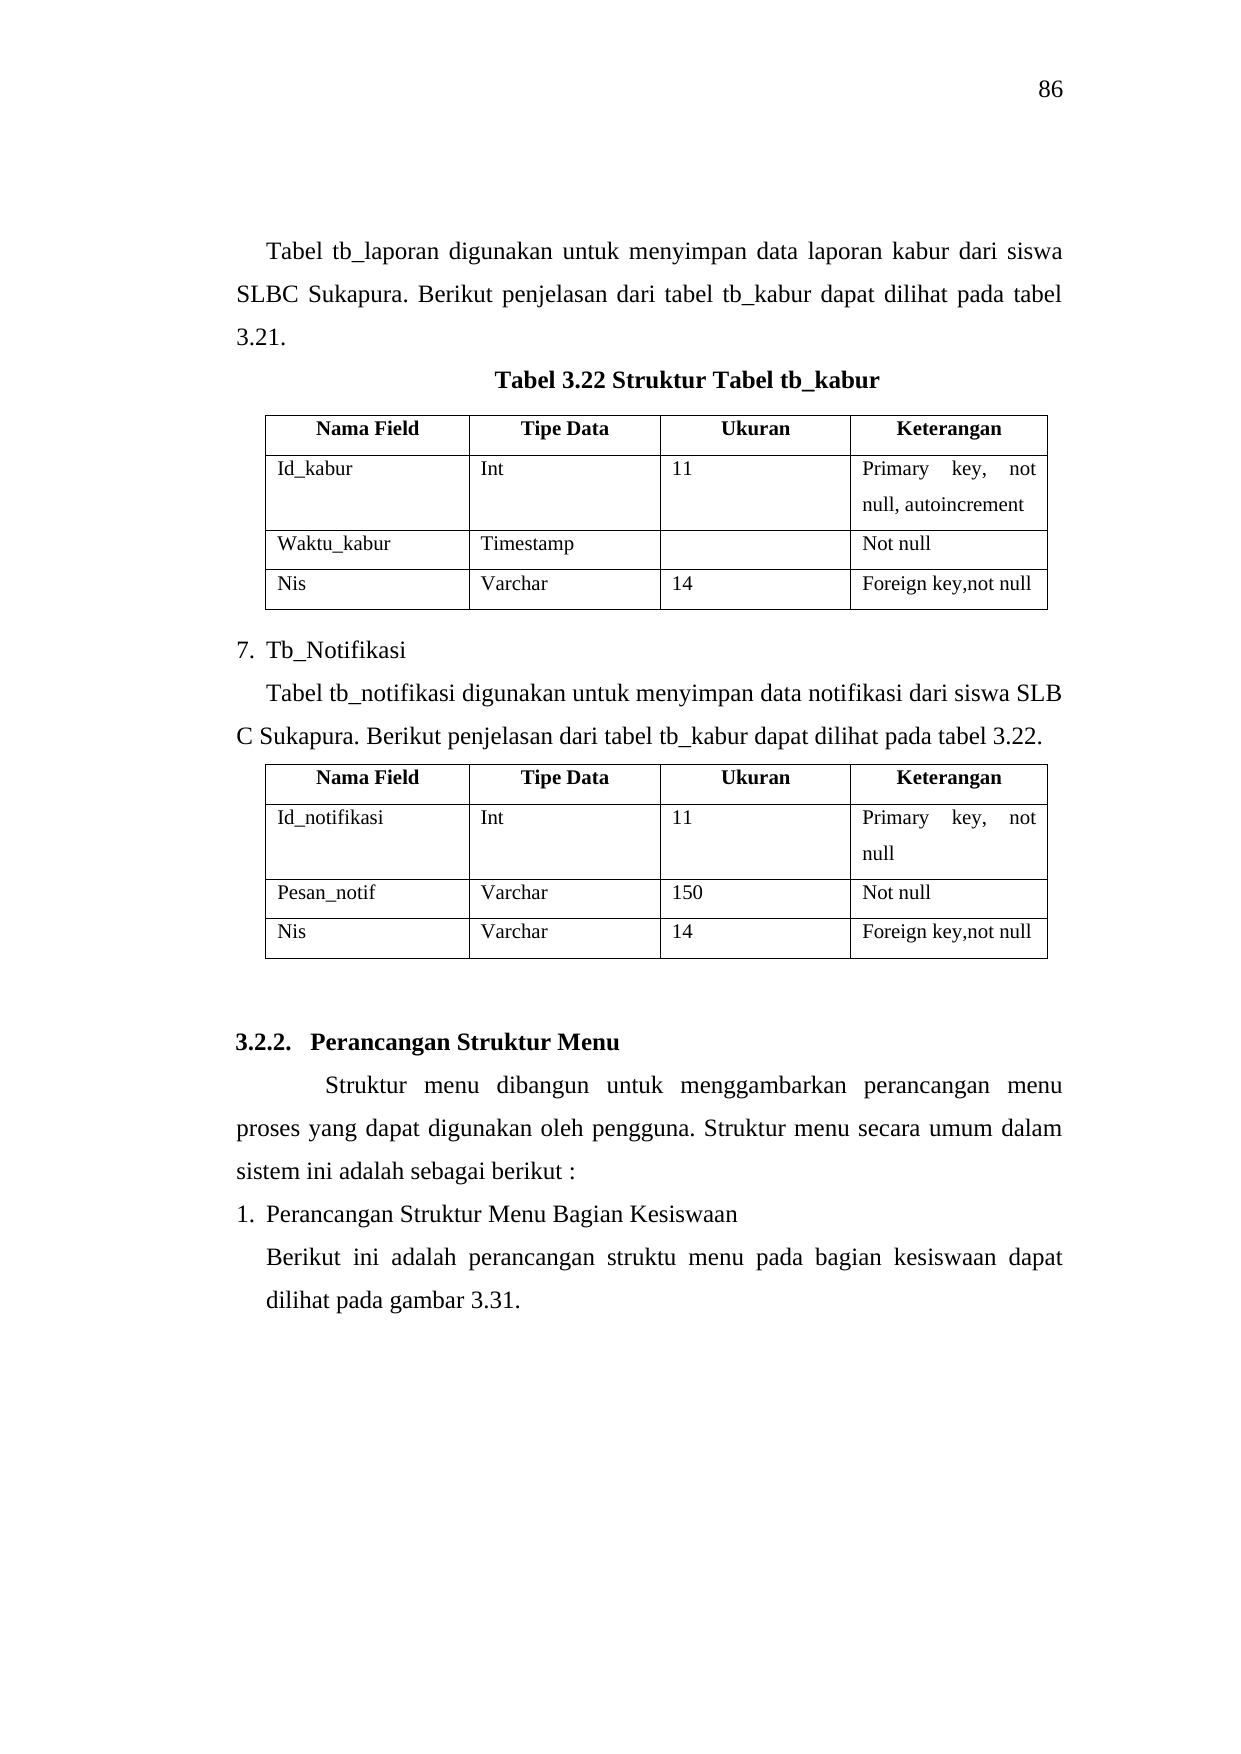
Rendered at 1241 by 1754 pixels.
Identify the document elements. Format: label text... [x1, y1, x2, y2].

table_cell Foreign key,not null [851, 570, 1047, 609]
text Tabel tb_notifikasi digunakan untuk menyimpan data notifikasi dari siswa SLB C Sukapura. Berikut penjelasan dari tabel tb_kabur dapat dilihat pada tabel 3.22. [236, 678, 1063, 750]
table_cell 11 [661, 456, 850, 530]
table_cell Not null [851, 531, 1047, 569]
table_cell Nis [266, 919, 469, 958]
table_header Tipe Data [470, 416, 660, 454]
table_cell Waktu_kabur [266, 531, 469, 569]
table_cell Primary key, not null, autoincrement [851, 456, 1047, 530]
table_cell 14 [661, 919, 850, 958]
table_cell Int [470, 456, 660, 530]
table_header Keterangan [851, 416, 1047, 454]
text Berikut ini adalah perancangan struktu menu pada bagian kesiswaan dapat dilihat pada gambar 3.31. [266, 1242, 1063, 1314]
list Perancangan Struktur Menu Bagian Kesiswaan [236, 1199, 1063, 1228]
table_cell Timestamp [470, 531, 660, 569]
table_header Tipe Data [470, 765, 660, 803]
table_cell Primary key, not null [851, 805, 1047, 879]
table_cell 150 [661, 880, 850, 918]
subtitle Perancangan Struktur Menu [235, 1027, 1063, 1056]
table_cell Id_notifikasi [266, 805, 469, 879]
table_cell Nis [266, 570, 469, 609]
table_cell Varchar [470, 570, 660, 609]
table_cell Id_kabur [266, 456, 469, 530]
table_cell Not null [851, 880, 1047, 918]
table_cell Int [470, 805, 660, 879]
table_header Nama Field [266, 416, 469, 454]
table_header Keterangan [851, 765, 1047, 803]
table_cell 11 [661, 805, 850, 879]
table_header Nama Field [266, 765, 469, 803]
table_cell Foreign key,not null [851, 919, 1047, 958]
list Tb_Notifikasi [236, 635, 1063, 663]
table_cell Varchar [470, 880, 660, 918]
text Tabel 3.22 Struktur Tabel tb_kabur [236, 366, 1063, 394]
table_cell [661, 531, 850, 569]
text Struktur menu dibangun untuk menggambarkan perancangan menu proses yang dapat digunakan oleh pengguna. Struktur menu secara umum dalam sistem ini adalah sebagai berikut : [236, 1070, 1063, 1185]
text Tabel tb_laporan digunakan untuk menyimpan data laporan kabur dari siswa SLBC Sukapura. Berikut penjelasan dari tabel tb_kabur dapat dilihat pada tabel 3.21. [236, 236, 1063, 351]
table_header Ukuran [661, 765, 850, 803]
table_cell Pesan_notif [266, 880, 469, 918]
table_cell Varchar [470, 919, 660, 958]
table_cell 14 [661, 570, 850, 609]
table_header Ukuran [661, 416, 850, 454]
